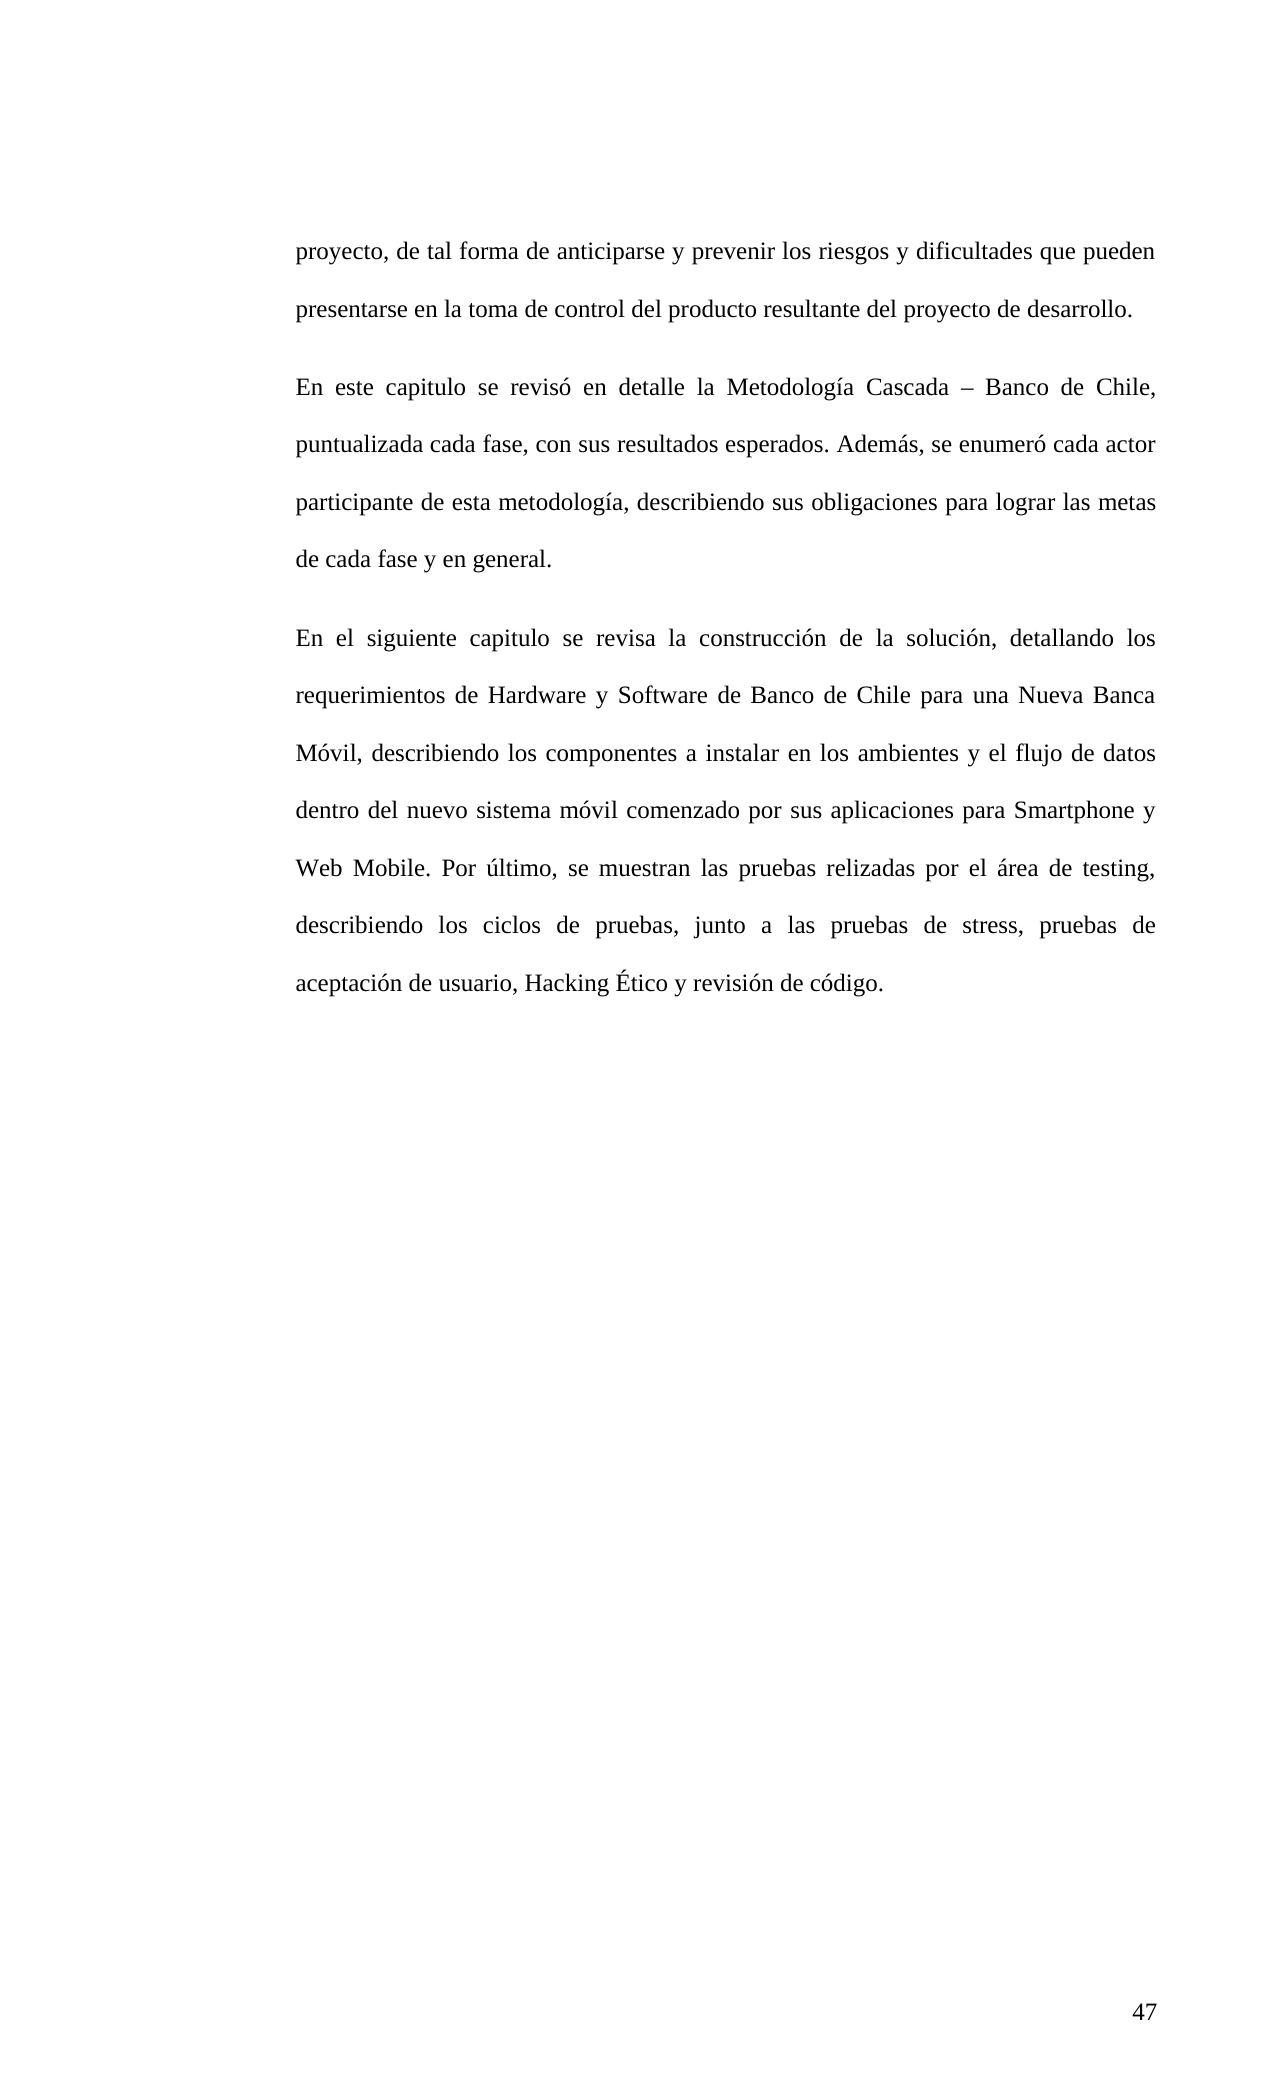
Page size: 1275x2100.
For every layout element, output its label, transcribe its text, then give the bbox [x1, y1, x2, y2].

text En este capitulo se revisó en detalle la Metodología Cascada – Banco de Chile, puntualizada cada fase, con sus resultados esperados. Además, se enumeró cada actor participante de esta metodología, describiendo sus obligaciones para lograr las metas de cada fase y en general. [295, 372, 1157, 573]
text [295, 236, 1157, 322]
text En el siguiente capitulo se revisa la construcción de la solución, detallando los requerimientos de Hardware y Software de Banco de Chile para una Nueva Banca Móvil, describiendo los componentes a instalar en los ambientes y el flujo de datos dentro del nuevo sistema móvil comenzado por sus aplicaciones para Smartphone y Web Mobile. Por último, se muestran las pruebas relizadas por el área de testing, describiendo los ciclos de pruebas, junto a las pruebas de stress, pruebas de aceptación de usuario, Hacking Ético y revisión de código. [295, 623, 1157, 997]
